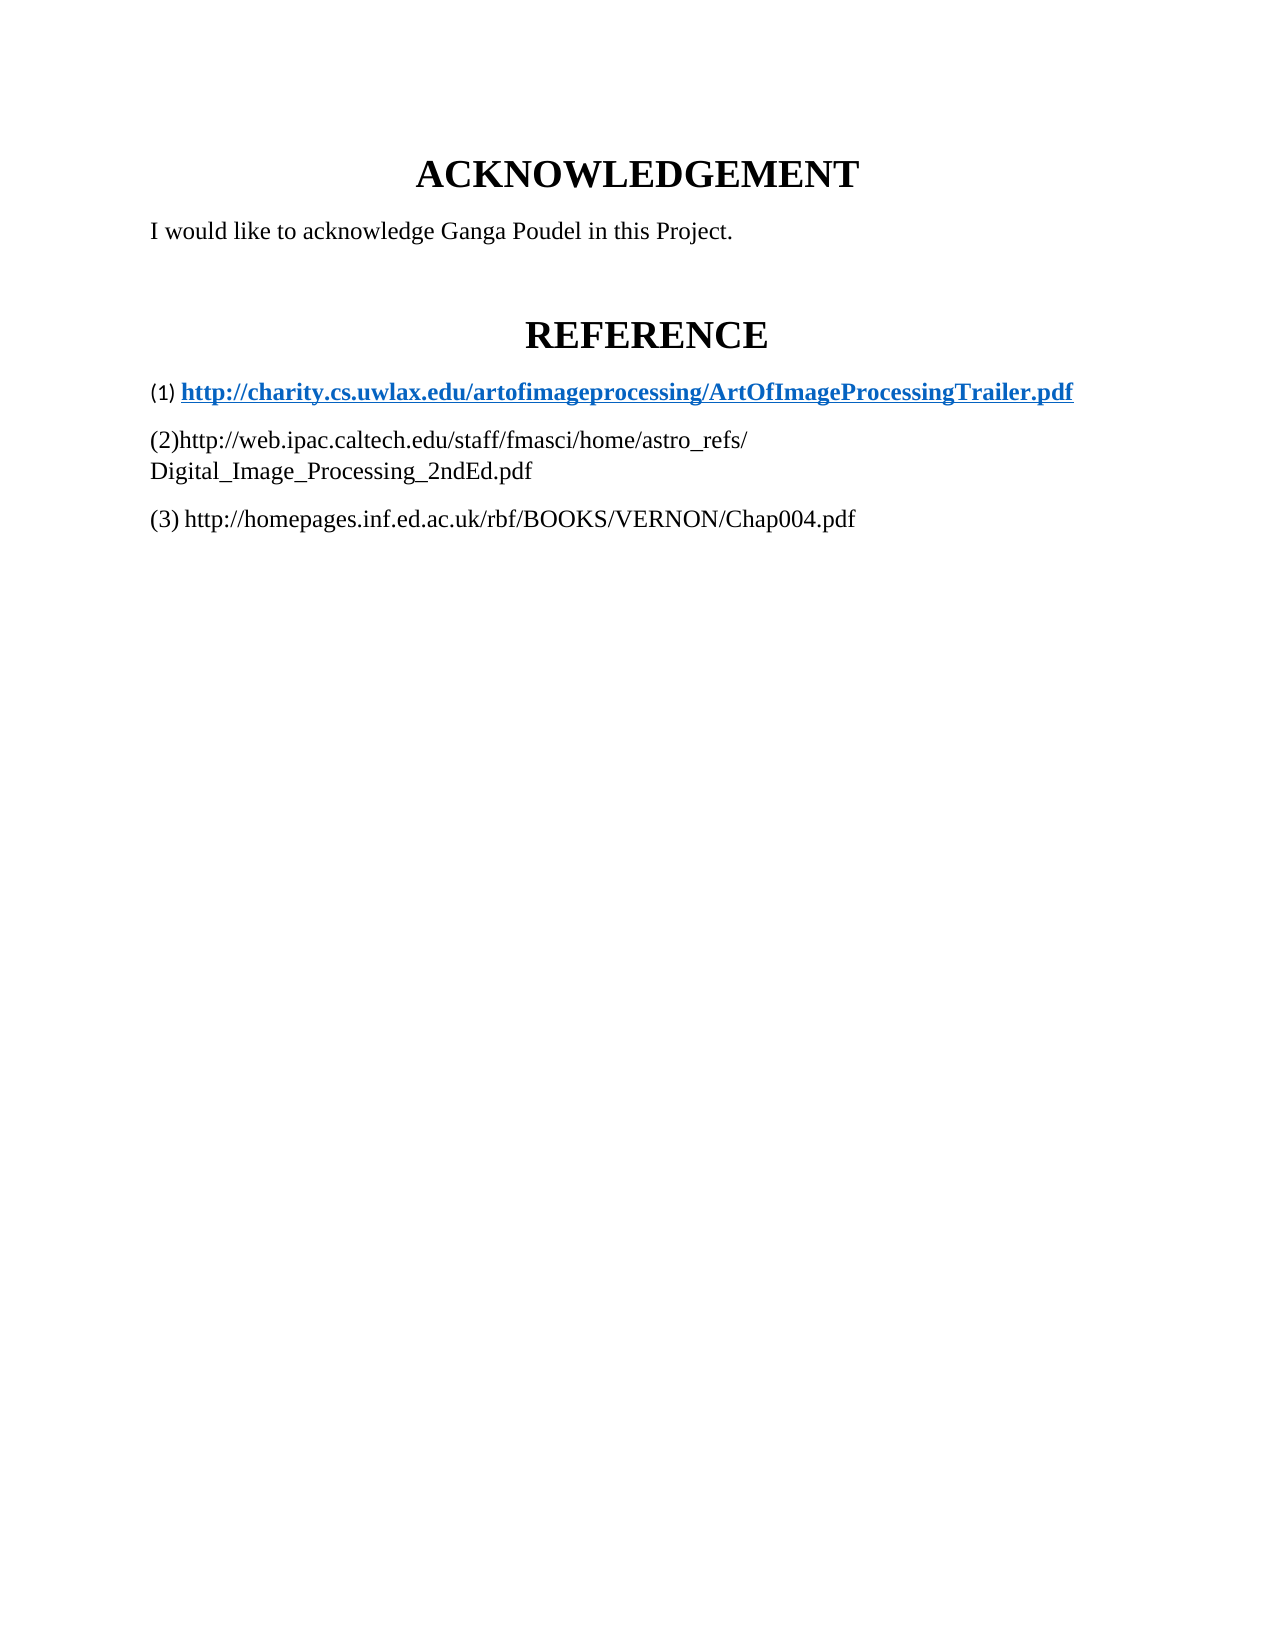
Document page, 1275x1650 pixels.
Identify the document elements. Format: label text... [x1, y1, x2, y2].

text ACKNOWLEDGEMENT [150, 150, 1125, 196]
text I would like to acknowledge Ganga Poudel in this Project. [150, 216, 1125, 244]
text http://charity.cs.uwlax.edu/artofimageprocessing/ArtOfImageProcessingTrailer.pdf [150, 377, 1125, 406]
text REFERENCE [525, 311, 1125, 357]
text (2)http://web.ipac.caltech.edu/staff/fmasci/home/astro_refs/Digital_Image_Processing_2ndEd.pdf [150, 425, 1125, 485]
text (3) http://homepages.inf.ed.ac.uk/rbf/BOOKS/VERNON/Chap004.pdf [150, 504, 1125, 532]
